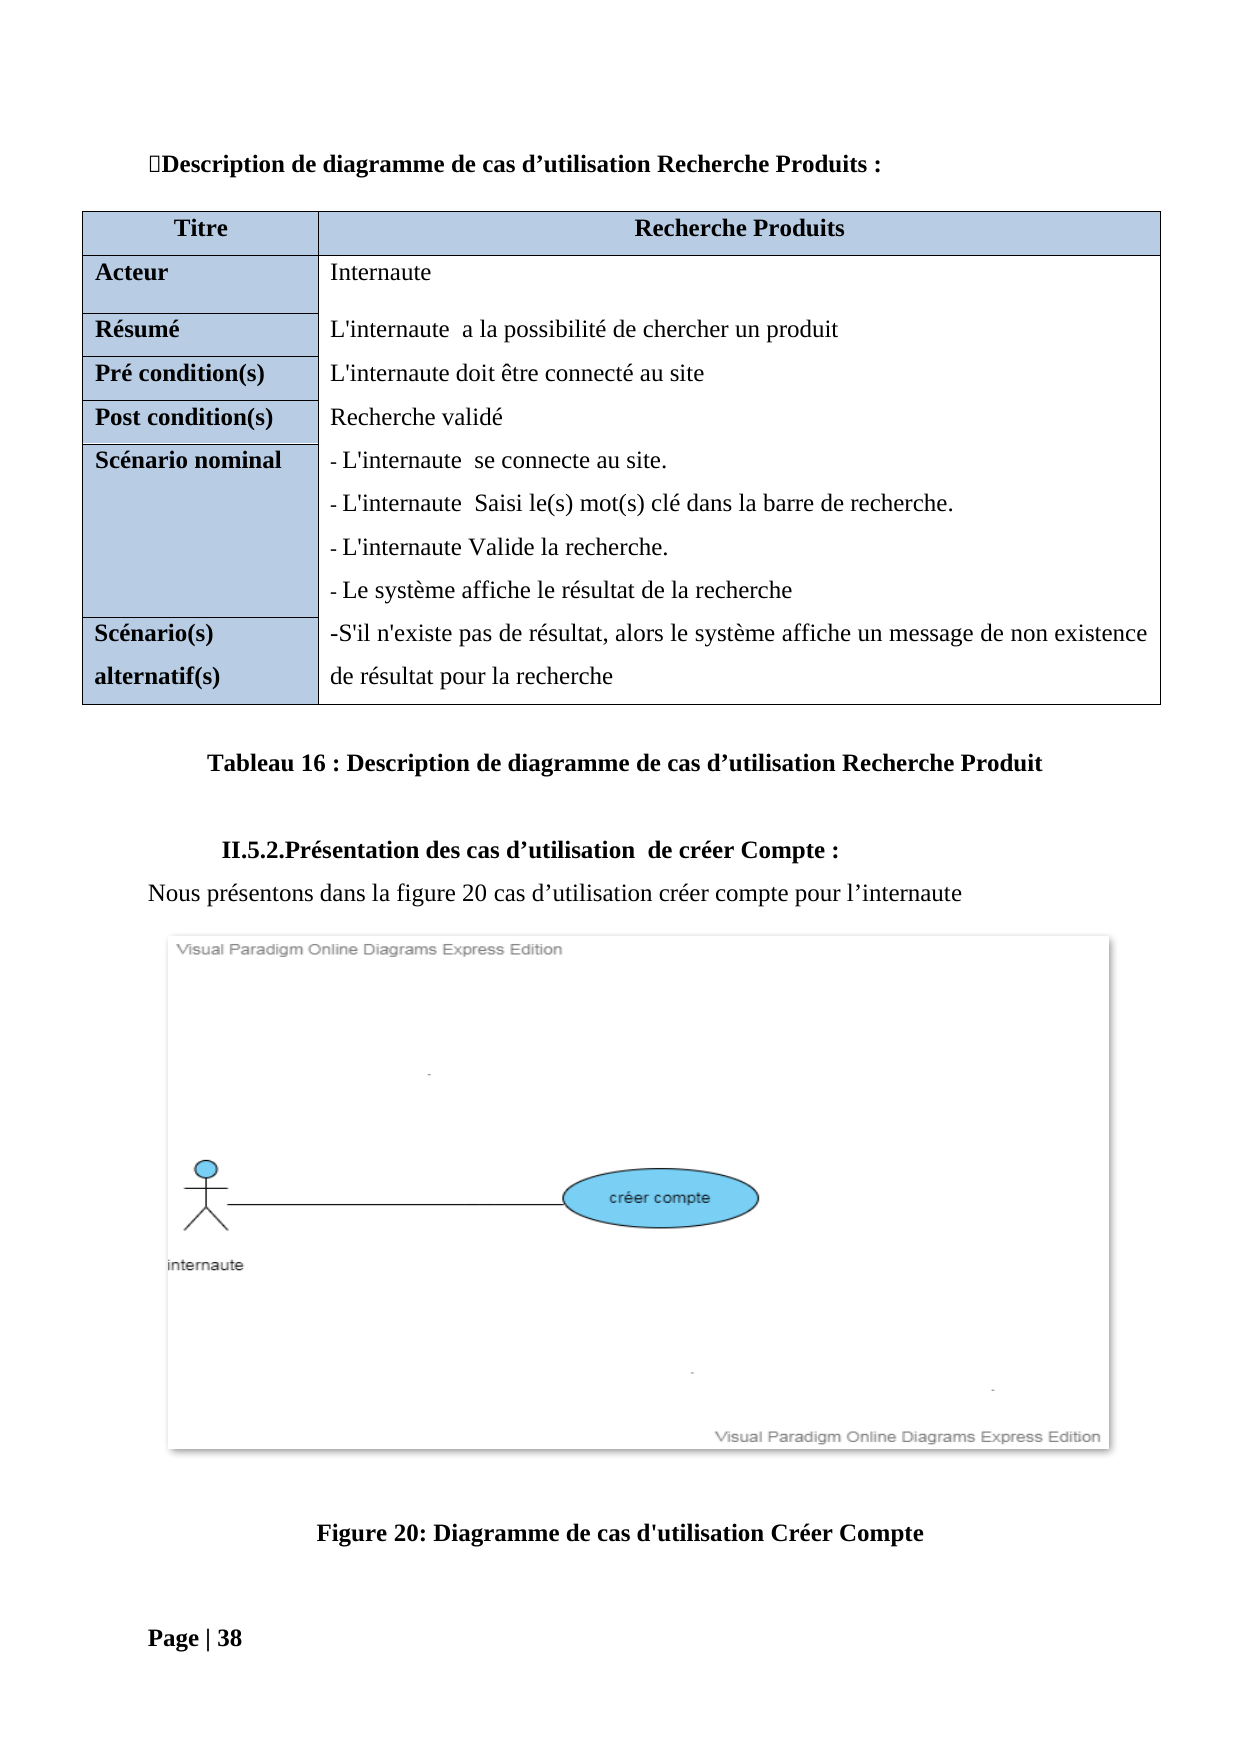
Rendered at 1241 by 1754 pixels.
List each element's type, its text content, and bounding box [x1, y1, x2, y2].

table_cell Scénario nominal [83, 445, 318, 617]
table_cell Pré condition(s) [83, 357, 318, 400]
text II.5.2.Présentation des cas d’utilisation de créer Compte : [207, 835, 1092, 863]
table_header Titre [83, 212, 318, 255]
text Tableau 16 : Description de diagramme de cas d’utilisation Recherche Produit [207, 748, 1092, 777]
text Nous présentons dans la figure 20 cas d’utilisation créer compte pour l’internaute [148, 878, 1092, 907]
table_cell Post condition(s) [83, 401, 318, 443]
table_cell L'internaute doit être connecté au site [319, 357, 1160, 400]
table_cell Scénario(s) alternatif(s) [83, 618, 318, 704]
text Figure 20: Diagramme de cas d'utilisation Créer Compte [148, 1518, 1092, 1547]
picture [168, 936, 1109, 1449]
table_cell Résumé [83, 314, 318, 356]
table_cell Acteur [83, 256, 318, 313]
table_cell L'internaute a la possibilité de chercher un produit [319, 314, 1160, 356]
table_cell L'internaute se connecte au site. L'internaute Saisi le(s) mot(s) clé dans la barre de recherche. L'internaute Valide la recherche. Le système affiche le résultat de la recherche [319, 445, 1160, 617]
table_header Recherche Produits [319, 212, 1160, 255]
table_cell -S'il n'existe pas de résultat, alors le système affiche un message de non existence de résultat pour la recherche [319, 618, 1160, 704]
text Description de diagramme de cas d’utilisation Recherche Produits : [148, 148, 1092, 179]
table_cell Internaute [319, 256, 1160, 313]
table_cell Recherche validé [319, 401, 1160, 443]
